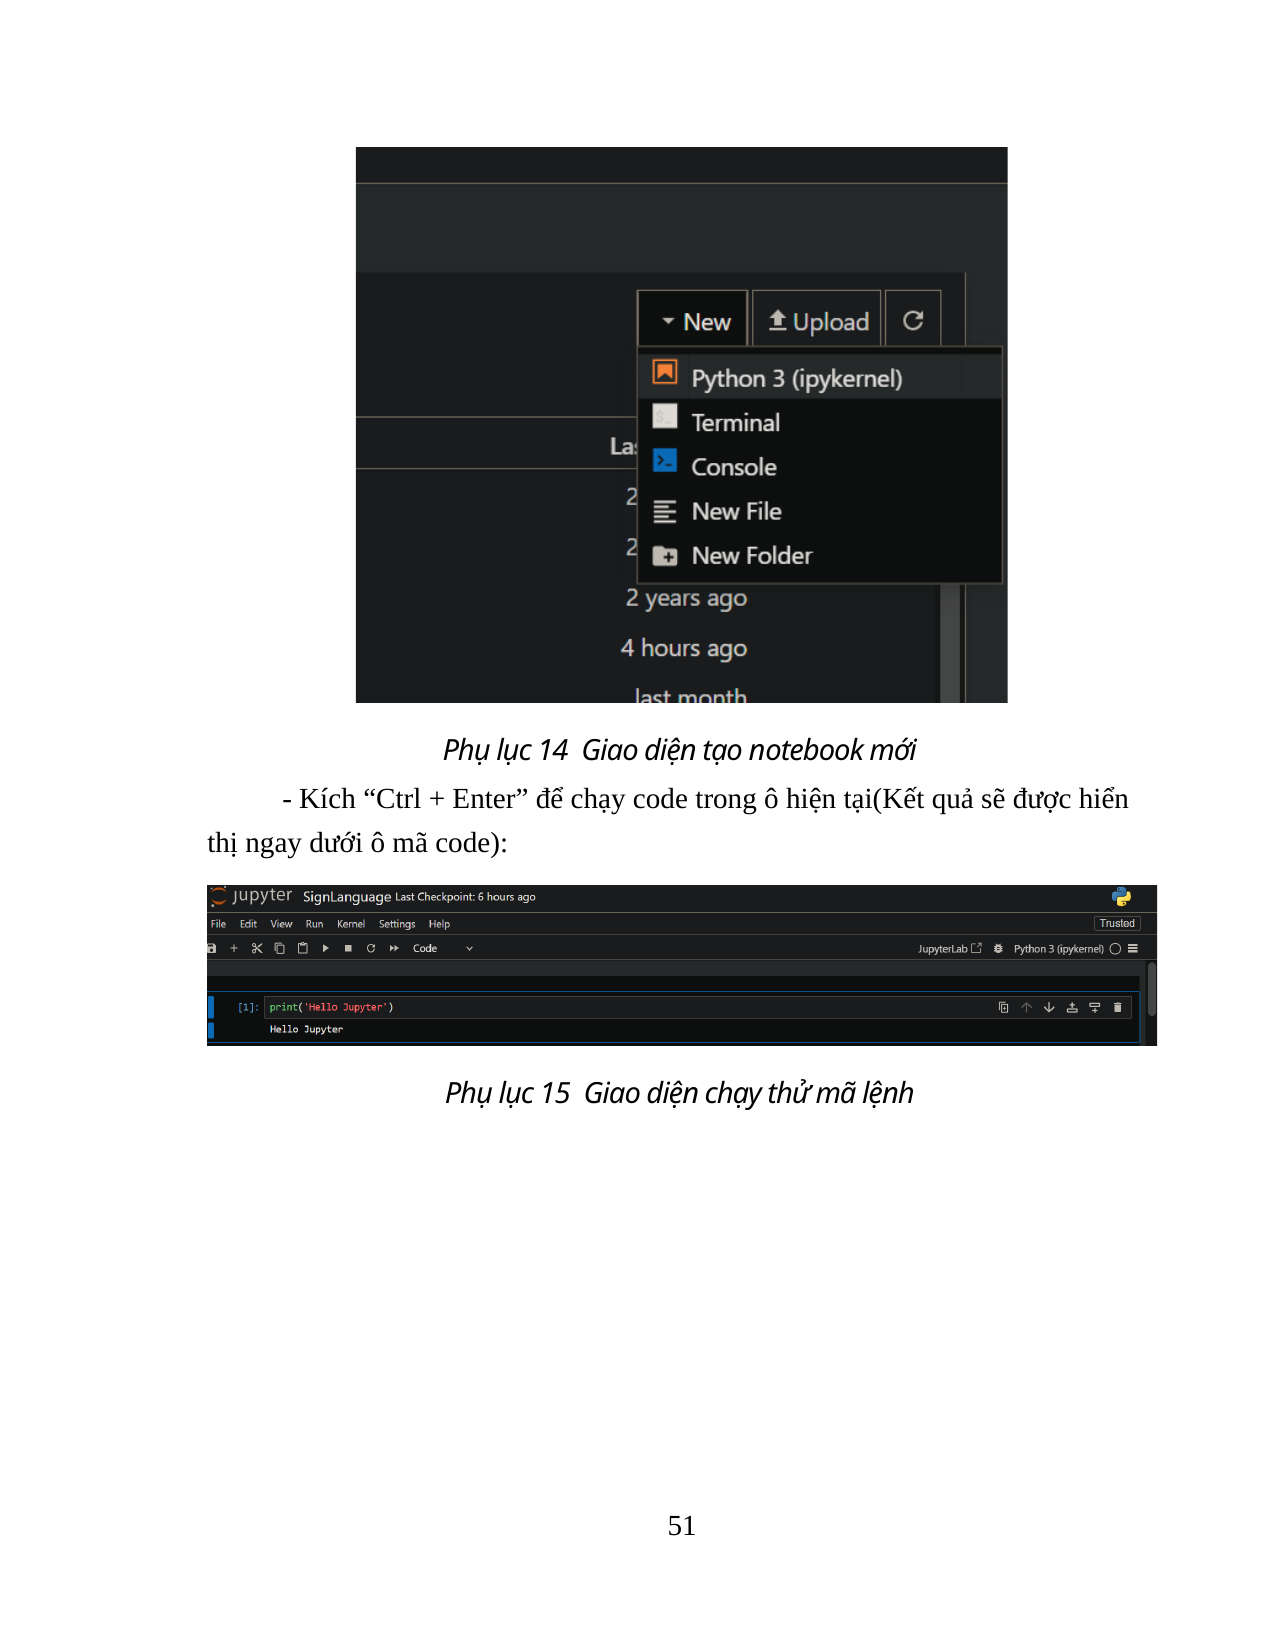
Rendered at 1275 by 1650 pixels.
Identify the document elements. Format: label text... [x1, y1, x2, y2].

text - Kích “Ctrl + Enter” để chạy code trong ô hiện tại(Kết quả sẽ được hiển thị ngay dưới ô mã code): [207, 781, 1156, 858]
picture [355, 147, 1008, 703]
picture [207, 885, 1158, 1046]
text Phụ lục 14 Giao diện tạo notebook mới [207, 730, 1156, 769]
text Phụ lục 15 Giao diện chạy thử mã lệnh [207, 1072, 1156, 1112]
